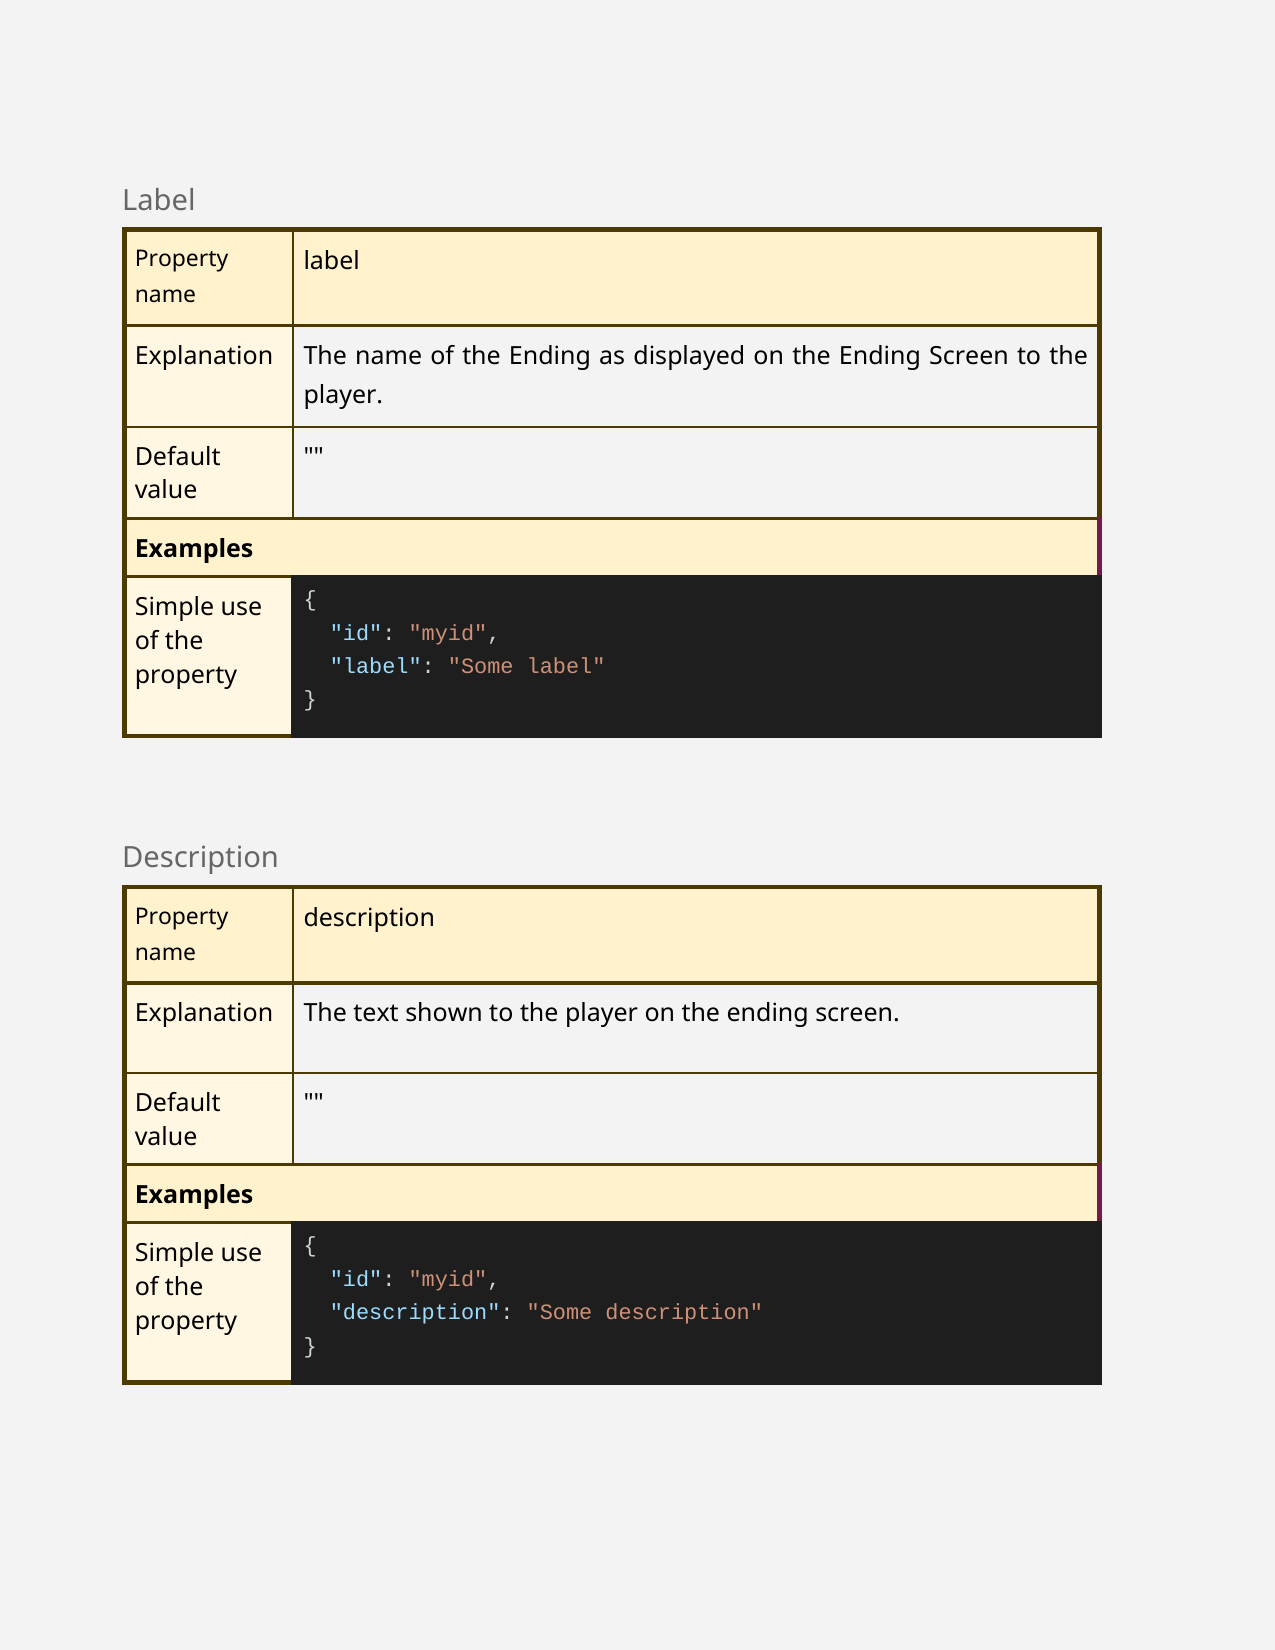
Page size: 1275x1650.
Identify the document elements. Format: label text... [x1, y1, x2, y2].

table_cell Examples [127, 1166, 1097, 1221]
table_cell { "id": "myid", "label": "Some label" } [295, 578, 1097, 734]
table_cell Default value [127, 1074, 292, 1163]
table_cell Examples [127, 520, 1097, 575]
table_cell "" [294, 428, 1097, 517]
table_cell Simple use of the property [127, 578, 291, 734]
table_cell Default value [127, 428, 292, 517]
subtitle Label [122, 179, 1125, 219]
table_header description [294, 889, 1097, 981]
subtitle Description [122, 836, 1125, 876]
table_header Property name [127, 232, 292, 324]
table_cell The name of the Ending as displayed on the Ending Screen to the player. [294, 327, 1097, 426]
table_cell Explanation [127, 327, 292, 426]
table_cell "" [294, 1074, 1097, 1163]
table_cell The text shown to the player on the ending screen. [294, 985, 1097, 1072]
table_header Property name [127, 889, 292, 981]
table_cell { "id": "myid", "description": "Some description" } [295, 1224, 1097, 1380]
table_header label [294, 232, 1097, 324]
table_cell Explanation [127, 985, 292, 1072]
table_cell Simple use of the property [127, 1224, 291, 1380]
